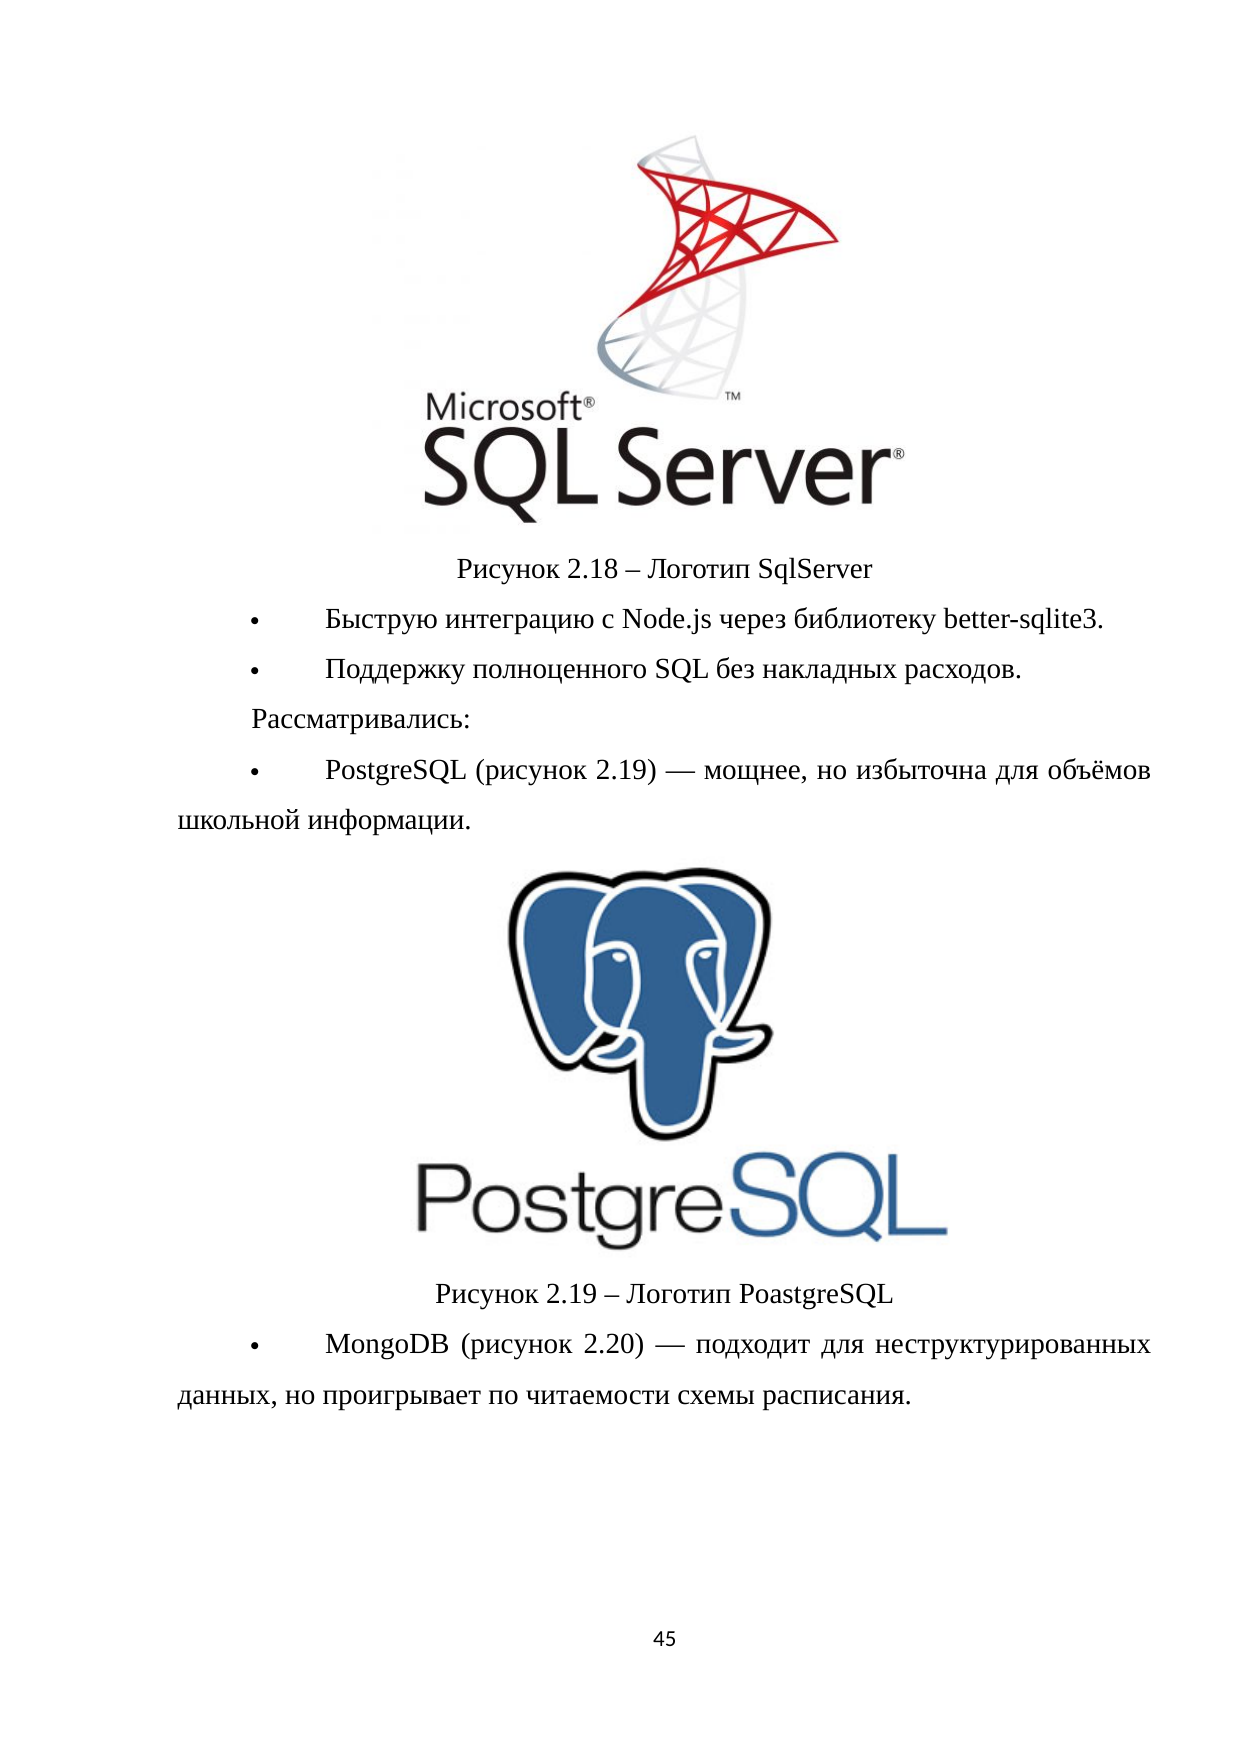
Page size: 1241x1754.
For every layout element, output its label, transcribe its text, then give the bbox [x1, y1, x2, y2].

text Рисунок 2.18 – Логотип SqlServer [177, 551, 1152, 584]
text Рассматривались: [177, 702, 1152, 735]
list PostgreSQL (рисунок 2.19) — мощнее, но избыточна для объёмов школьной информации. [177, 752, 1152, 836]
text Рисунок 2.19 – Логотип PoastgreSQL [177, 1276, 1152, 1310]
picture [227, 118, 1102, 537]
list Поддержку полноценного SQL без накладных расходов. [177, 651, 1152, 685]
list MongoDB (рисунок 2.20) — подходит для неструктурированных данных, но проигрывает по читаемости схемы расписания. [177, 1327, 1152, 1410]
picture [273, 852, 1055, 1263]
list Быструю интеграцию с Node.js через библиотеку better-sqlite3. [177, 601, 1152, 634]
